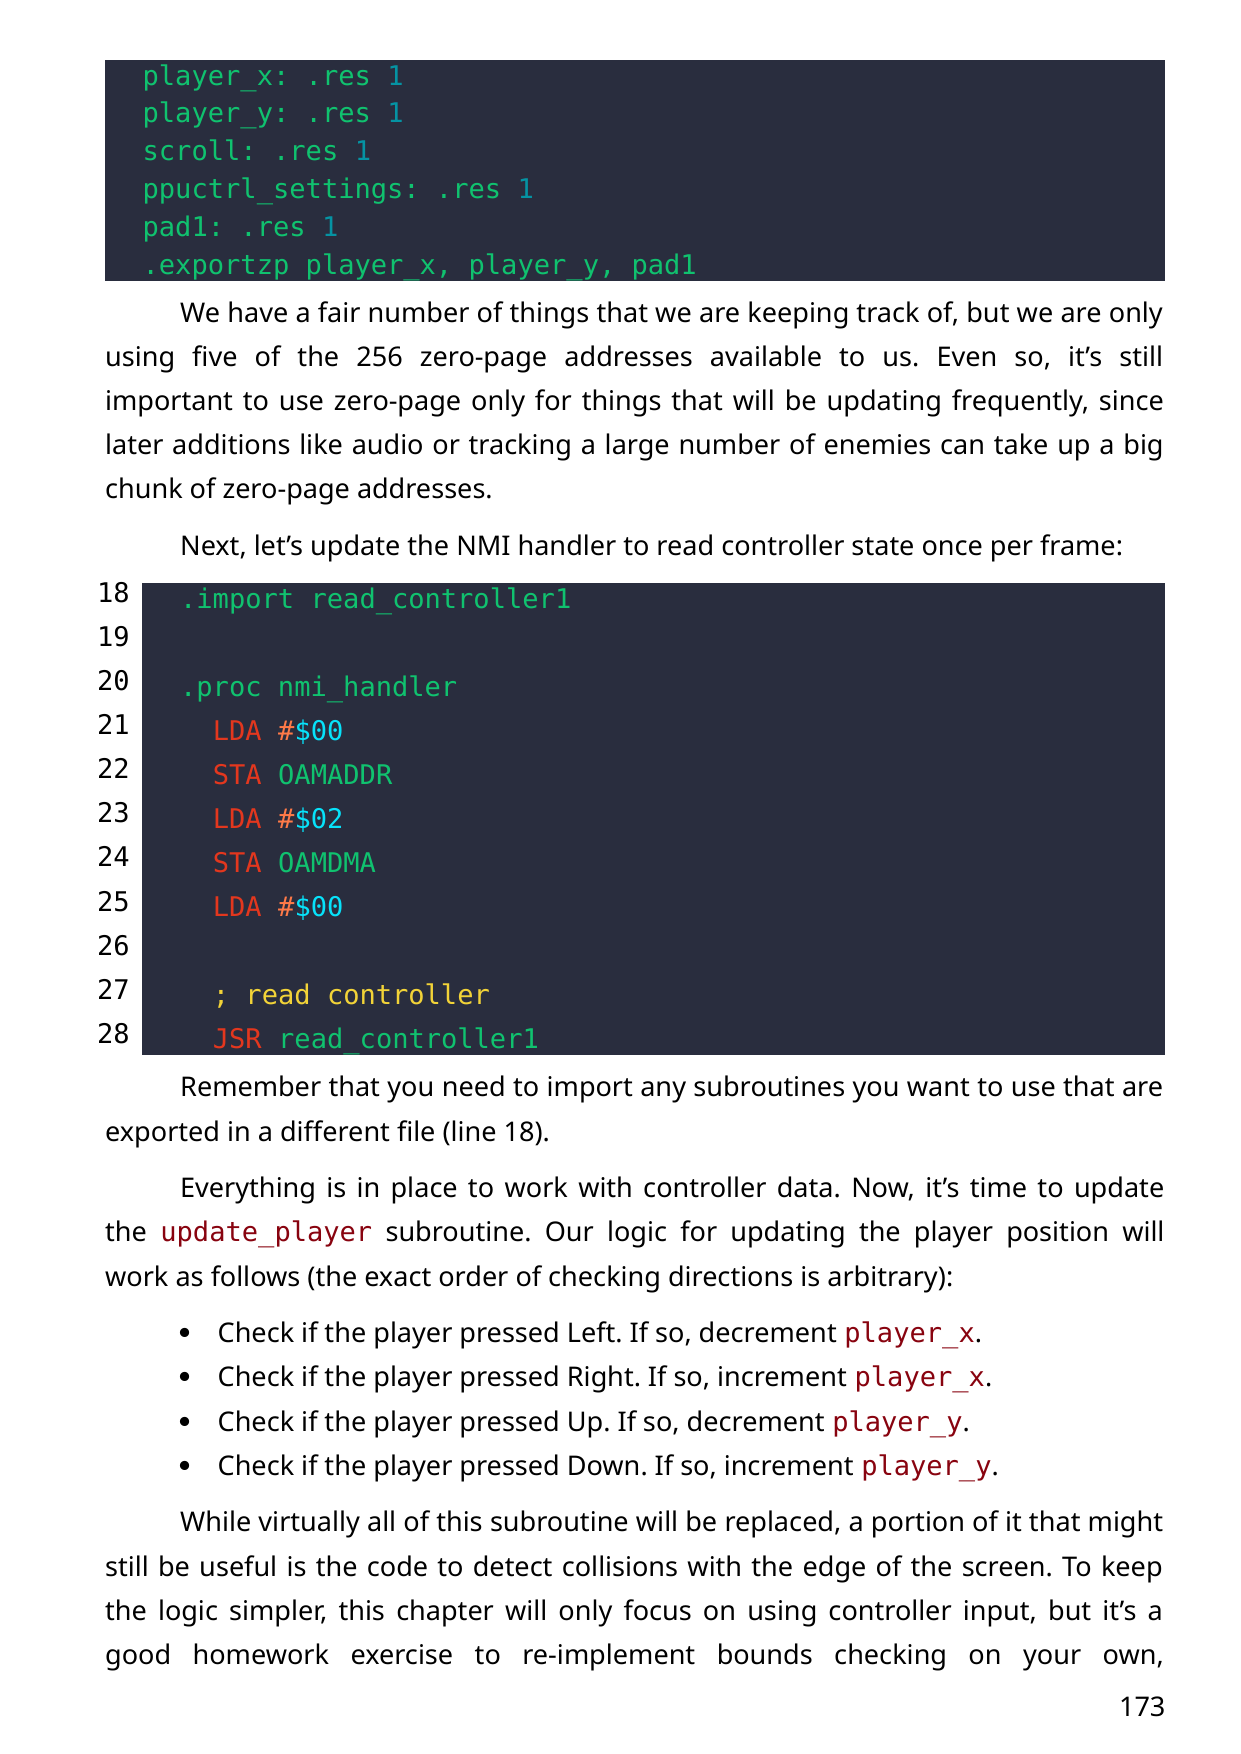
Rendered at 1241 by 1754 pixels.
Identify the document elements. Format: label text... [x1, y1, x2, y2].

text player_x: .res 1 [105, 60, 1165, 92]
text .import read_controller1 [142, 583, 1165, 615]
text STA OAMDMA [142, 847, 1165, 879]
text scroll: .res 1 [105, 136, 1165, 167]
text JSR read_controller1 [142, 1024, 1165, 1055]
list Check if the player pressed Right. If so, increment player_x. [180, 1358, 1165, 1395]
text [105, 1503, 1165, 1672]
list Check if the player pressed Up. If so, decrement player_y. [180, 1402, 1165, 1439]
list Check if the player pressed Left. If so, decrement player_x. [180, 1314, 1165, 1351]
text ppuctrl_settings: .res 1 [105, 173, 1165, 205]
text Next, let’s update the NMI handler to read controller state once per frame: [105, 526, 1165, 563]
text Remember that you need to import any subroutines you want to use that are exported in a different file (line 18). [105, 1068, 1165, 1149]
text pad1: .res 1 [105, 211, 1165, 243]
text LDA #$02 [142, 803, 1165, 835]
text .exportzp player_x, player_y, pad1 [105, 249, 1165, 281]
text We have a fair number of things that we are keeping track of, but we are only using five of the 256 zero-page addresses available to us. Even so, it’s still important to use zero-page only for things that will be updating frequently, since later additions like audio or tracking a large number of enemies can take up a big chunk of zero-page addresses. [105, 293, 1165, 507]
text .proc nmi_handler [142, 671, 1165, 703]
text STA OAMADDR [142, 759, 1165, 791]
text ; read controller [142, 980, 1165, 1011]
text player_y: .res 1 [105, 98, 1165, 129]
text LDA #$00 [142, 715, 1165, 747]
text Everything is in place to work with controller data. Now, it’s time to update the update_player subroutine. Our logic for updating the player position will work as follows (the exact order of checking directions is arbitrary): [105, 1169, 1165, 1294]
list Check if the player pressed Down. If so, increment player_y. [180, 1446, 1165, 1483]
text LDA #$00 [142, 892, 1165, 923]
